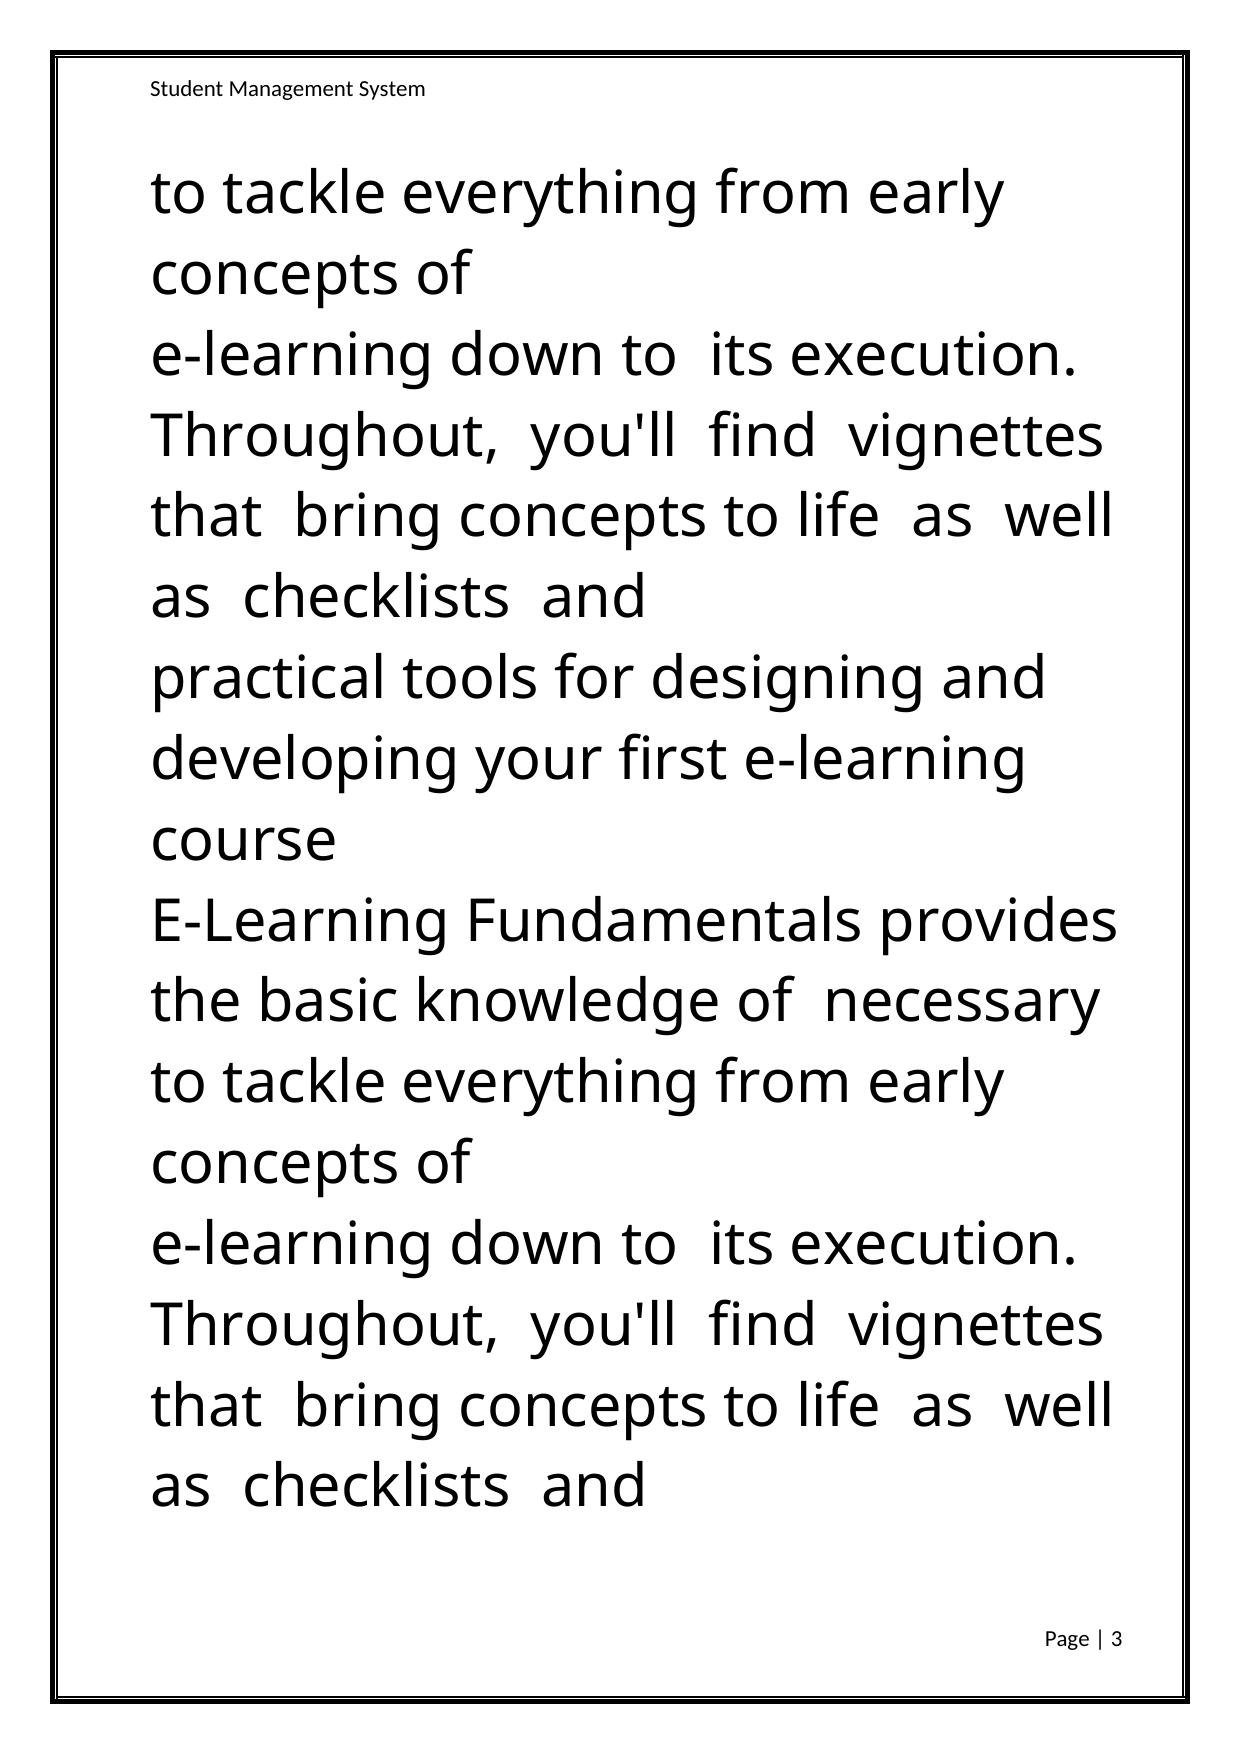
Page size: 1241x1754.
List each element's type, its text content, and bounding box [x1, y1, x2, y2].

text E-Learning Fundamentals provides the basic knowledge of necessary to tackle everything from early concepts of [150, 877, 1122, 1201]
text e-learning down to its execution. Throughout, you'll find vignettes that bring concepts to life as well as checklists and [150, 312, 1122, 635]
text practical tools for designing and developing your first e-learning course [150, 635, 1122, 877]
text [150, 150, 1122, 312]
text e-learning down to its execution. Throughout, you'll find vignettes that bring concepts to life as well as checklists and [150, 1201, 1122, 1524]
